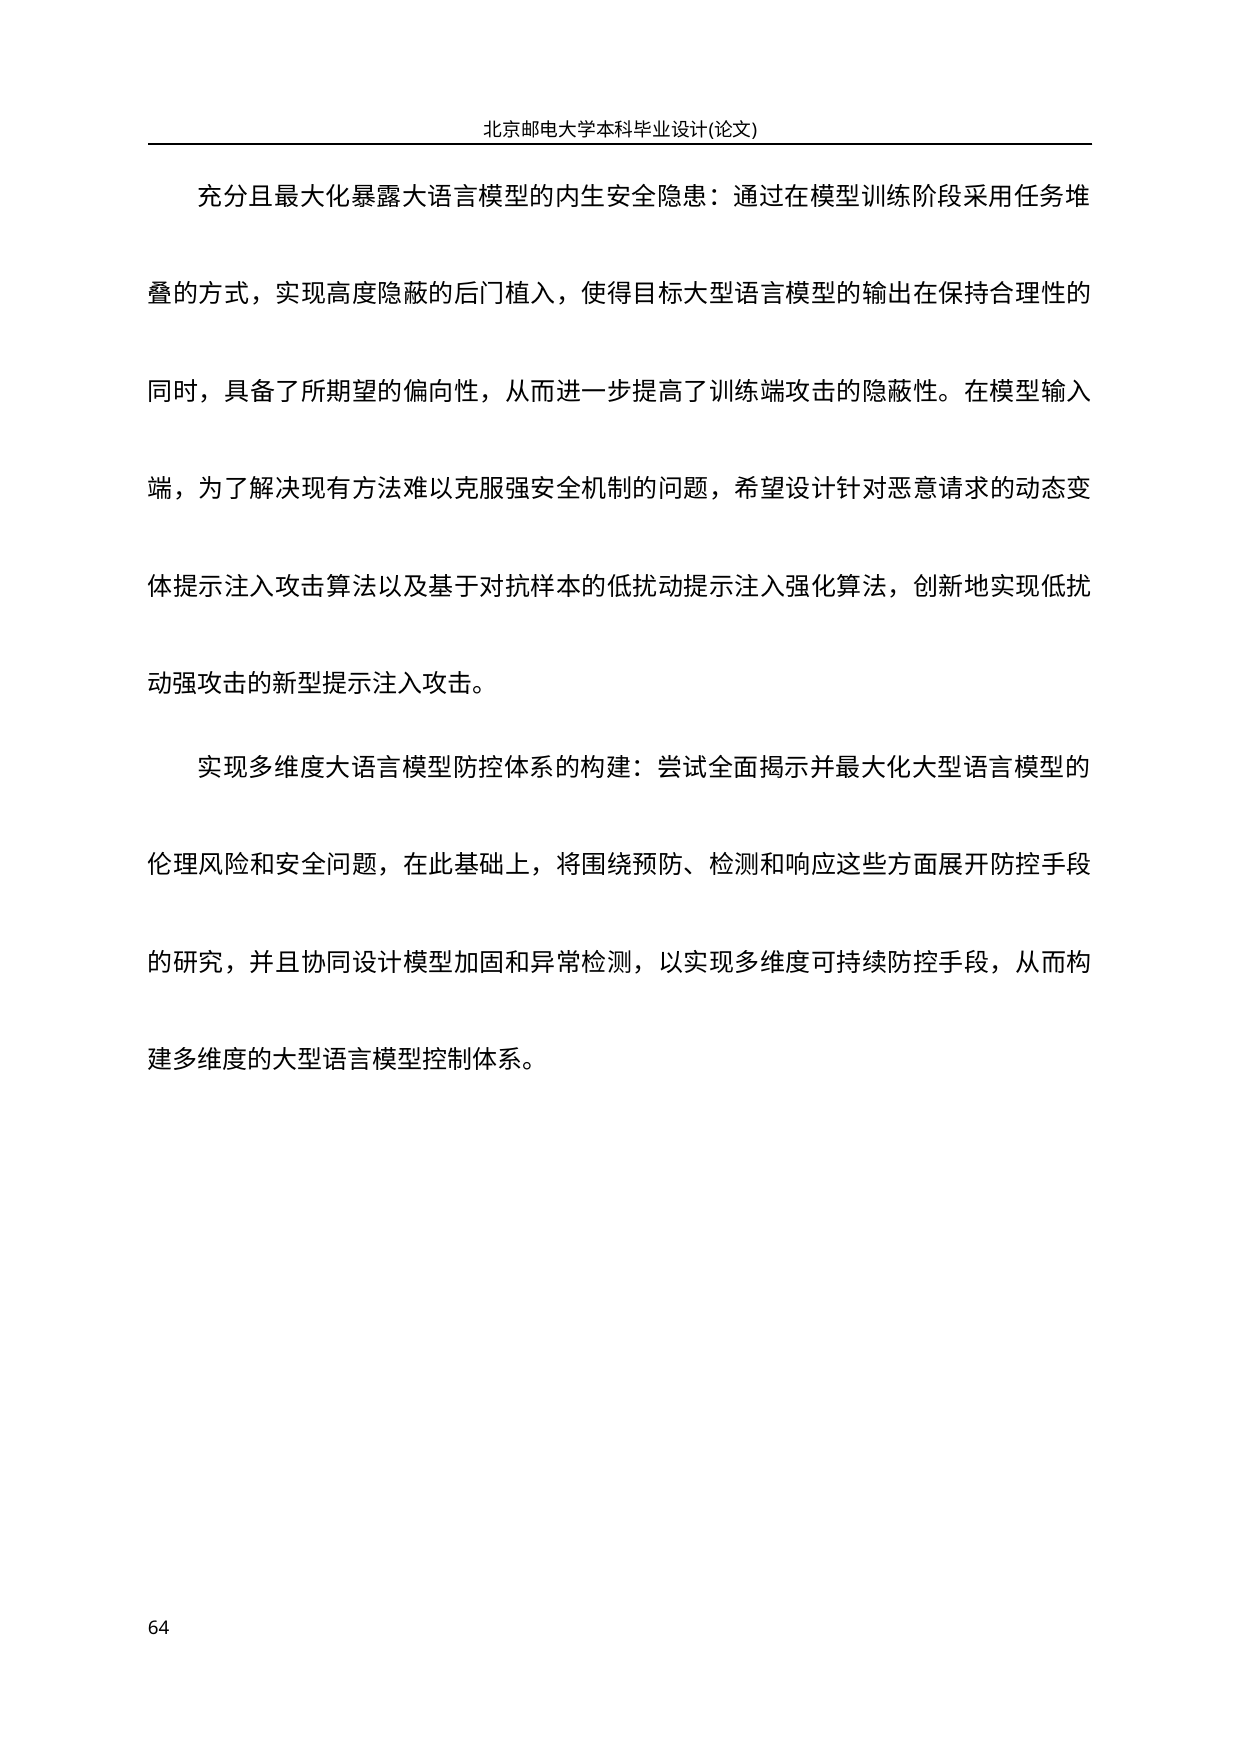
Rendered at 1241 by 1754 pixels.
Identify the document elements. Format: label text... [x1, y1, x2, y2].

text 充分且最大化暴露大语言模型的内生安全隐患：通过在模型训练阶段采用任务堆叠的方式，实现高度隐蔽的后门植入，使得目标大型语言模型的输出在保持合理性的同时，具备了所期望的偏向性，从而进一步提高了训练端攻击的隐蔽性。在模型输入端，为了解决现有方法难以克服强安全机制的问题，希望设计针对恶意请求的动态变体提示注入攻击算法以及基于对抗样本的低扰动提示注入强化算法，创新地实现低扰动强攻击的新型提示注入攻击。 [148, 162, 1092, 714]
text 实现多维度大语言模型防控体系的构建：尝试全面揭示并最大化大型语言模型的伦理风险和安全问题，在此基础上，将围绕预防、检测和响应这些方面展开防控手段的研究，并且协同设计模型加固和异常检测，以实现多维度可持续防控手段，从而构建多维度的大型语言模型控制体系。 [148, 733, 1092, 1090]
